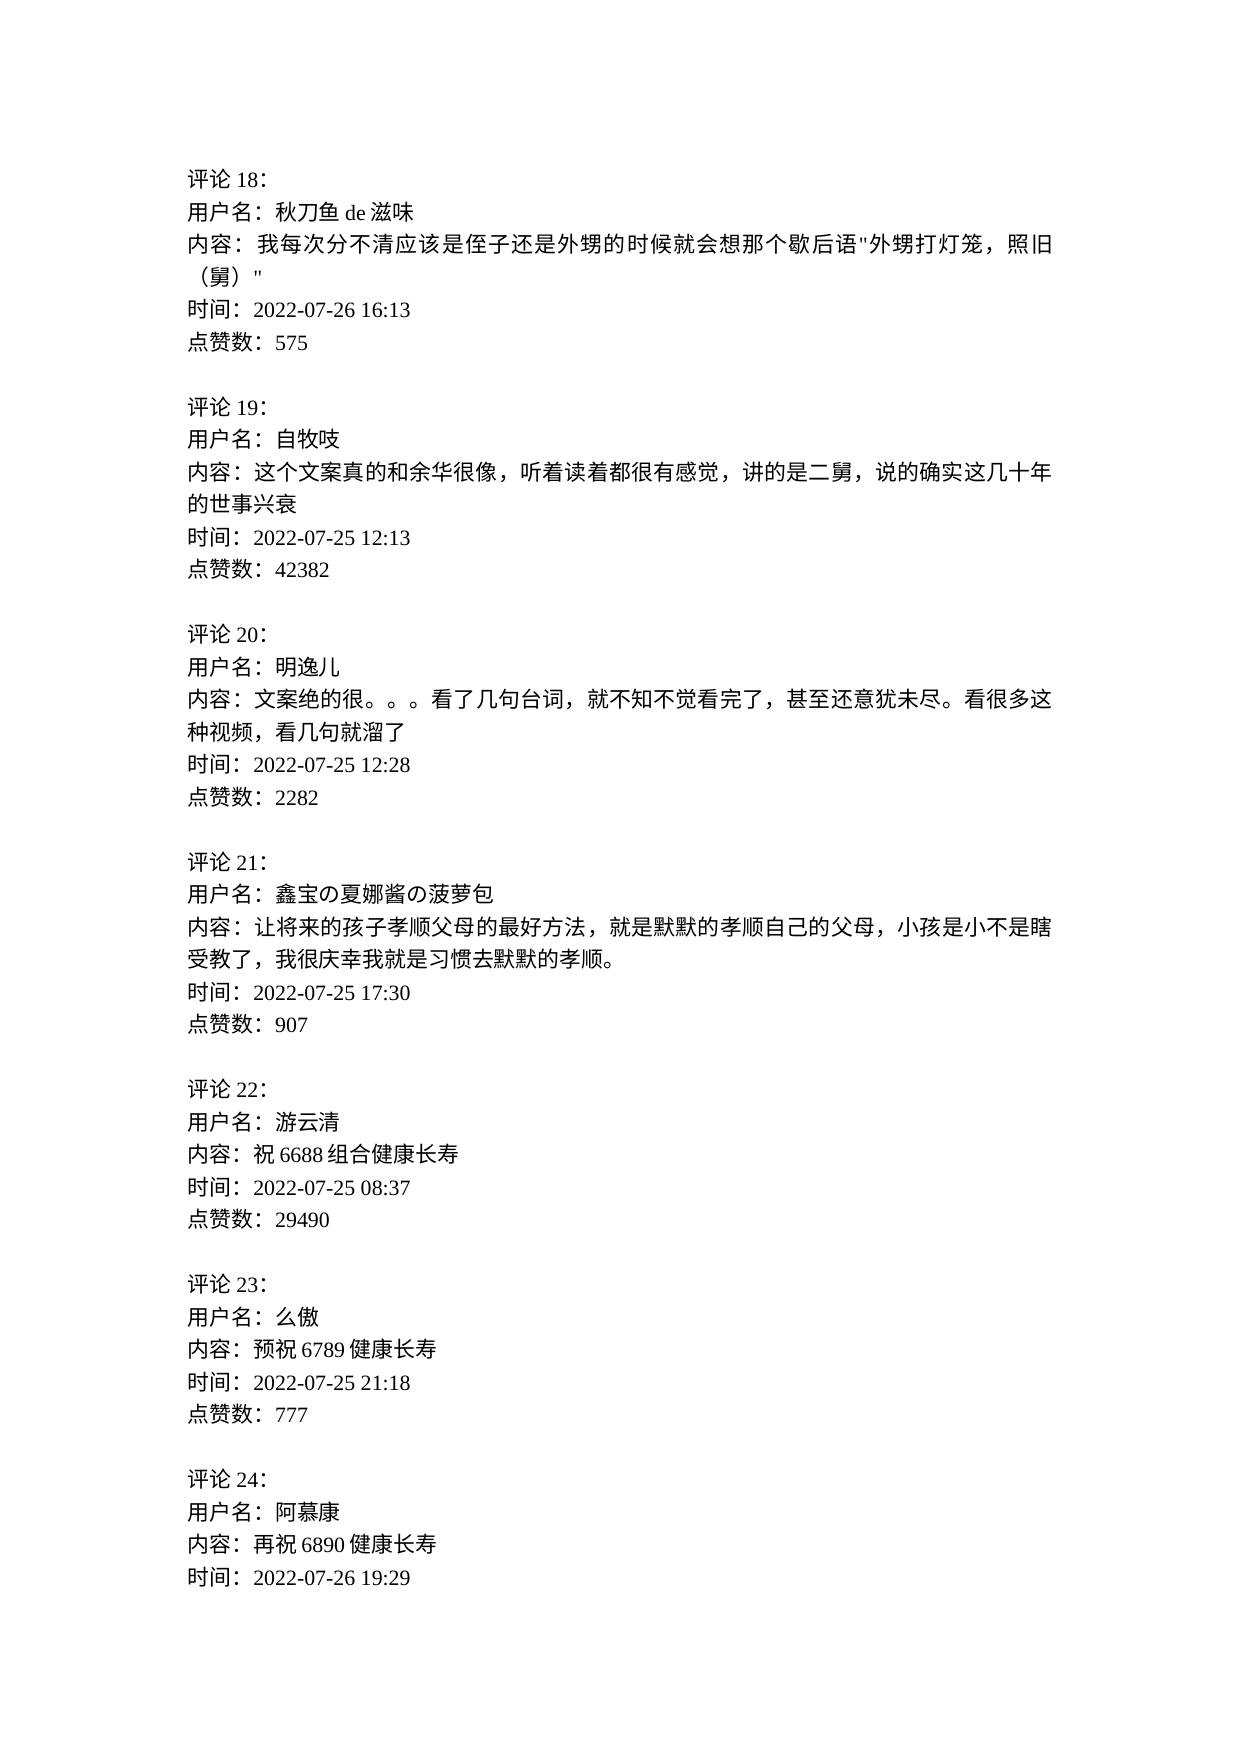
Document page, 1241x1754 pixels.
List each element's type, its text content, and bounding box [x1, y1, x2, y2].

text 时间：2022-07-26 19:29 [187, 1559, 1053, 1592]
text 内容：预祝6789健康长寿 [187, 1332, 1053, 1364]
text 内容：让将来的孩子孝顺父母的最好方法，就是默默的孝顺自己的父母，小孩是小不是瞎。受教了，我很庆幸我就是习惯去默默的孝顺。 [187, 909, 1053, 974]
text 评论 19： [187, 389, 1053, 422]
text 评论 18： [187, 162, 1053, 194]
text 用户名：阿慕康 [187, 1494, 1053, 1527]
text 用户名：明逸儿 [187, 649, 1053, 682]
text 时间：2022-07-25 21:18 [187, 1364, 1053, 1397]
text 时间：2022-07-25 08:37 [187, 1169, 1053, 1202]
text 点赞数：29490 [187, 1202, 1053, 1234]
text 内容：这个文案真的和余华很像，听着读着都很有感觉，讲的是二舅，说的确实这几十年的世事兴衰 [187, 454, 1053, 519]
text 时间：2022-07-25 12:13 [187, 519, 1053, 552]
text 评论 21： [187, 844, 1053, 877]
text 点赞数：907 [187, 1007, 1053, 1039]
text 内容：祝6688组合健康长寿 [187, 1137, 1053, 1169]
text 评论 22： [187, 1072, 1053, 1104]
text 内容：再祝6890健康长寿 [187, 1527, 1053, 1559]
text 评论 20： [187, 617, 1053, 649]
text 内容：文案绝的很。。。看了几句台词，就不知不觉看完了，甚至还意犹未尽。看很多这种视频，看几句就溜了 [187, 682, 1053, 747]
text 用户名：么傲 [187, 1299, 1053, 1332]
text 时间：2022-07-25 17:30 [187, 974, 1053, 1007]
text 评论 23： [187, 1267, 1053, 1299]
text 点赞数：2282 [187, 779, 1053, 812]
text 点赞数：42382 [187, 552, 1053, 584]
text 用户名：自牧吱 [187, 422, 1053, 454]
text 内容：我每次分不清应该是侄子还是外甥的时候就会想那个歇后语"外甥打灯笼，照旧（舅）" [187, 227, 1053, 292]
text 点赞数：575 [187, 324, 1053, 357]
text 评论 24： [187, 1462, 1053, 1494]
text 用户名：鑫宝の夏娜酱の菠萝包 [187, 877, 1053, 909]
text 点赞数：777 [187, 1397, 1053, 1429]
text 时间：2022-07-26 16:13 [187, 292, 1053, 324]
text 时间：2022-07-25 12:28 [187, 747, 1053, 779]
text 用户名：游云清 [187, 1104, 1053, 1137]
text 用户名：秋刀鱼de滋味 [187, 194, 1053, 227]
